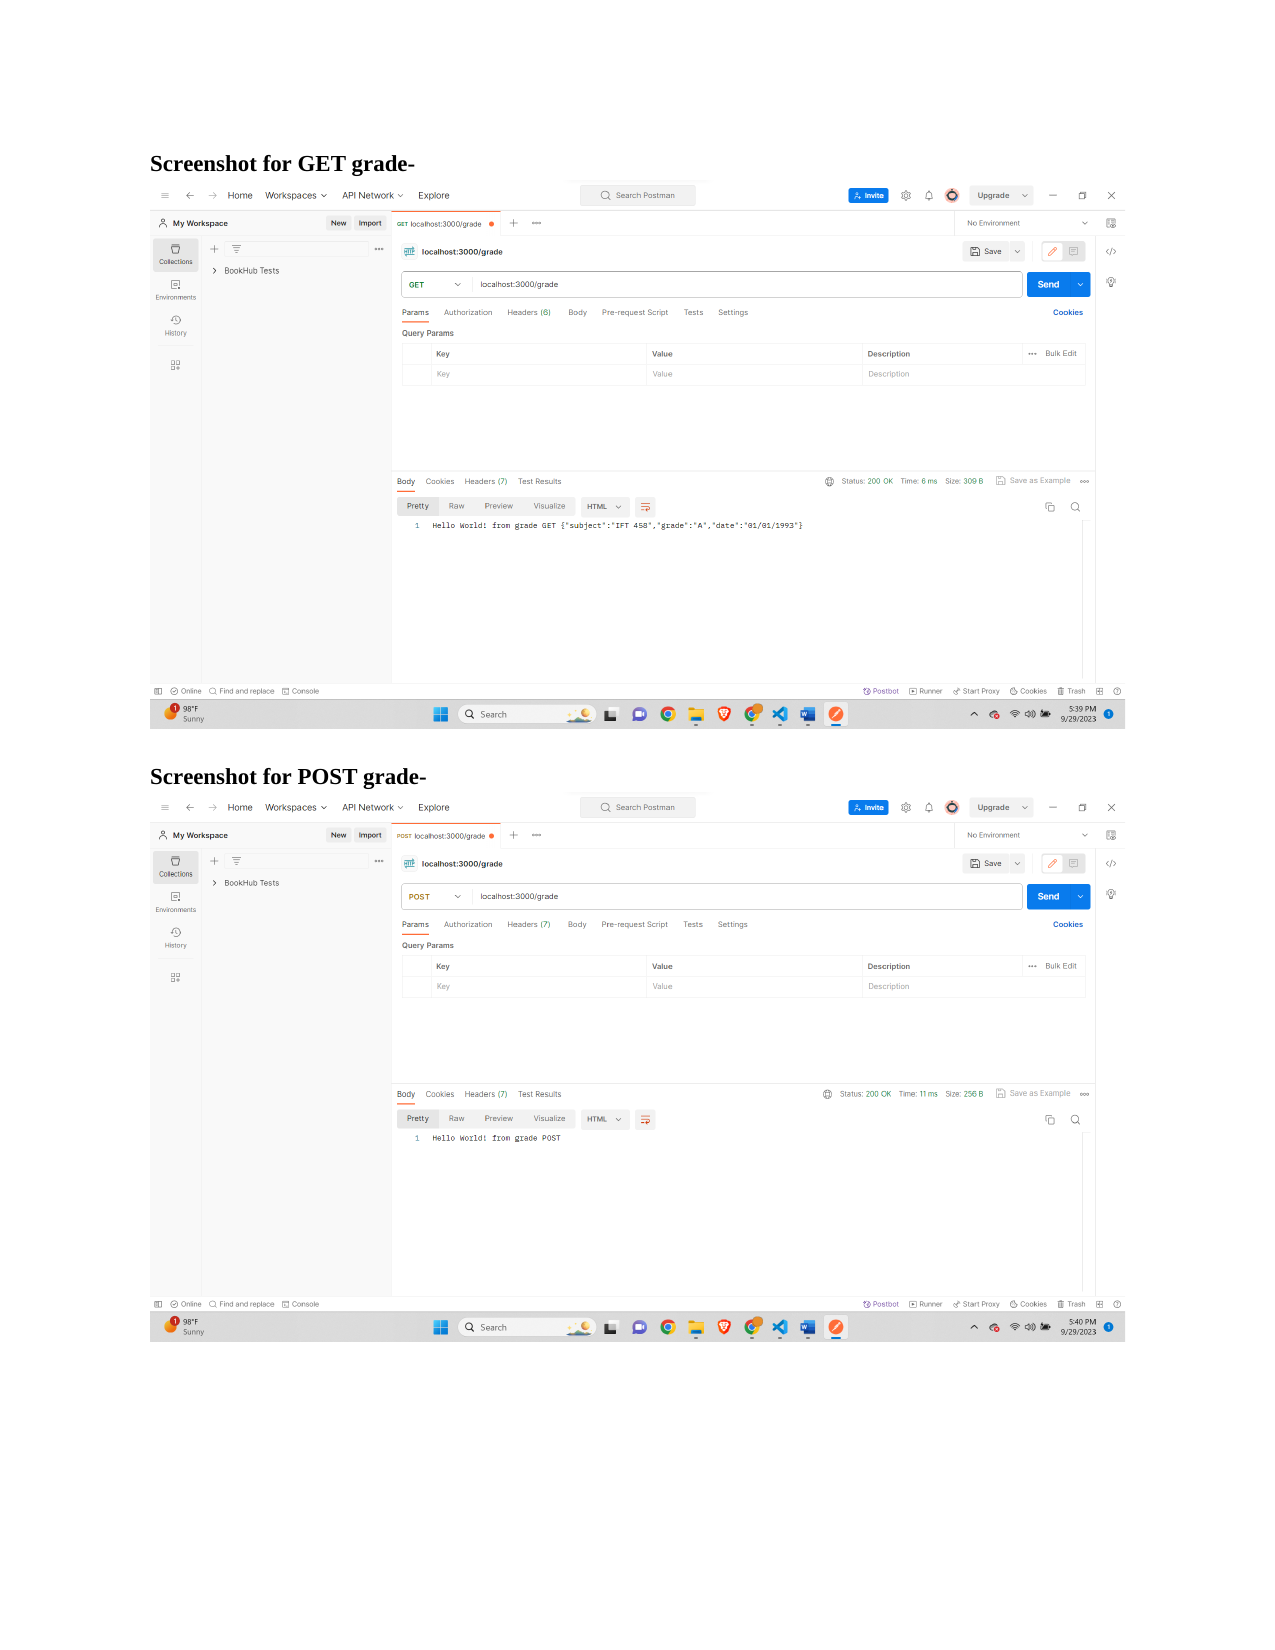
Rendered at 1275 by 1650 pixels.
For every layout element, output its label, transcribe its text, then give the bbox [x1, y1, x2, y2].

text Screenshot for GET grade- [150, 150, 1125, 176]
picture [150, 792, 1125, 1342]
picture [150, 180, 1125, 729]
text Screenshot for POST grade- [150, 763, 1125, 789]
